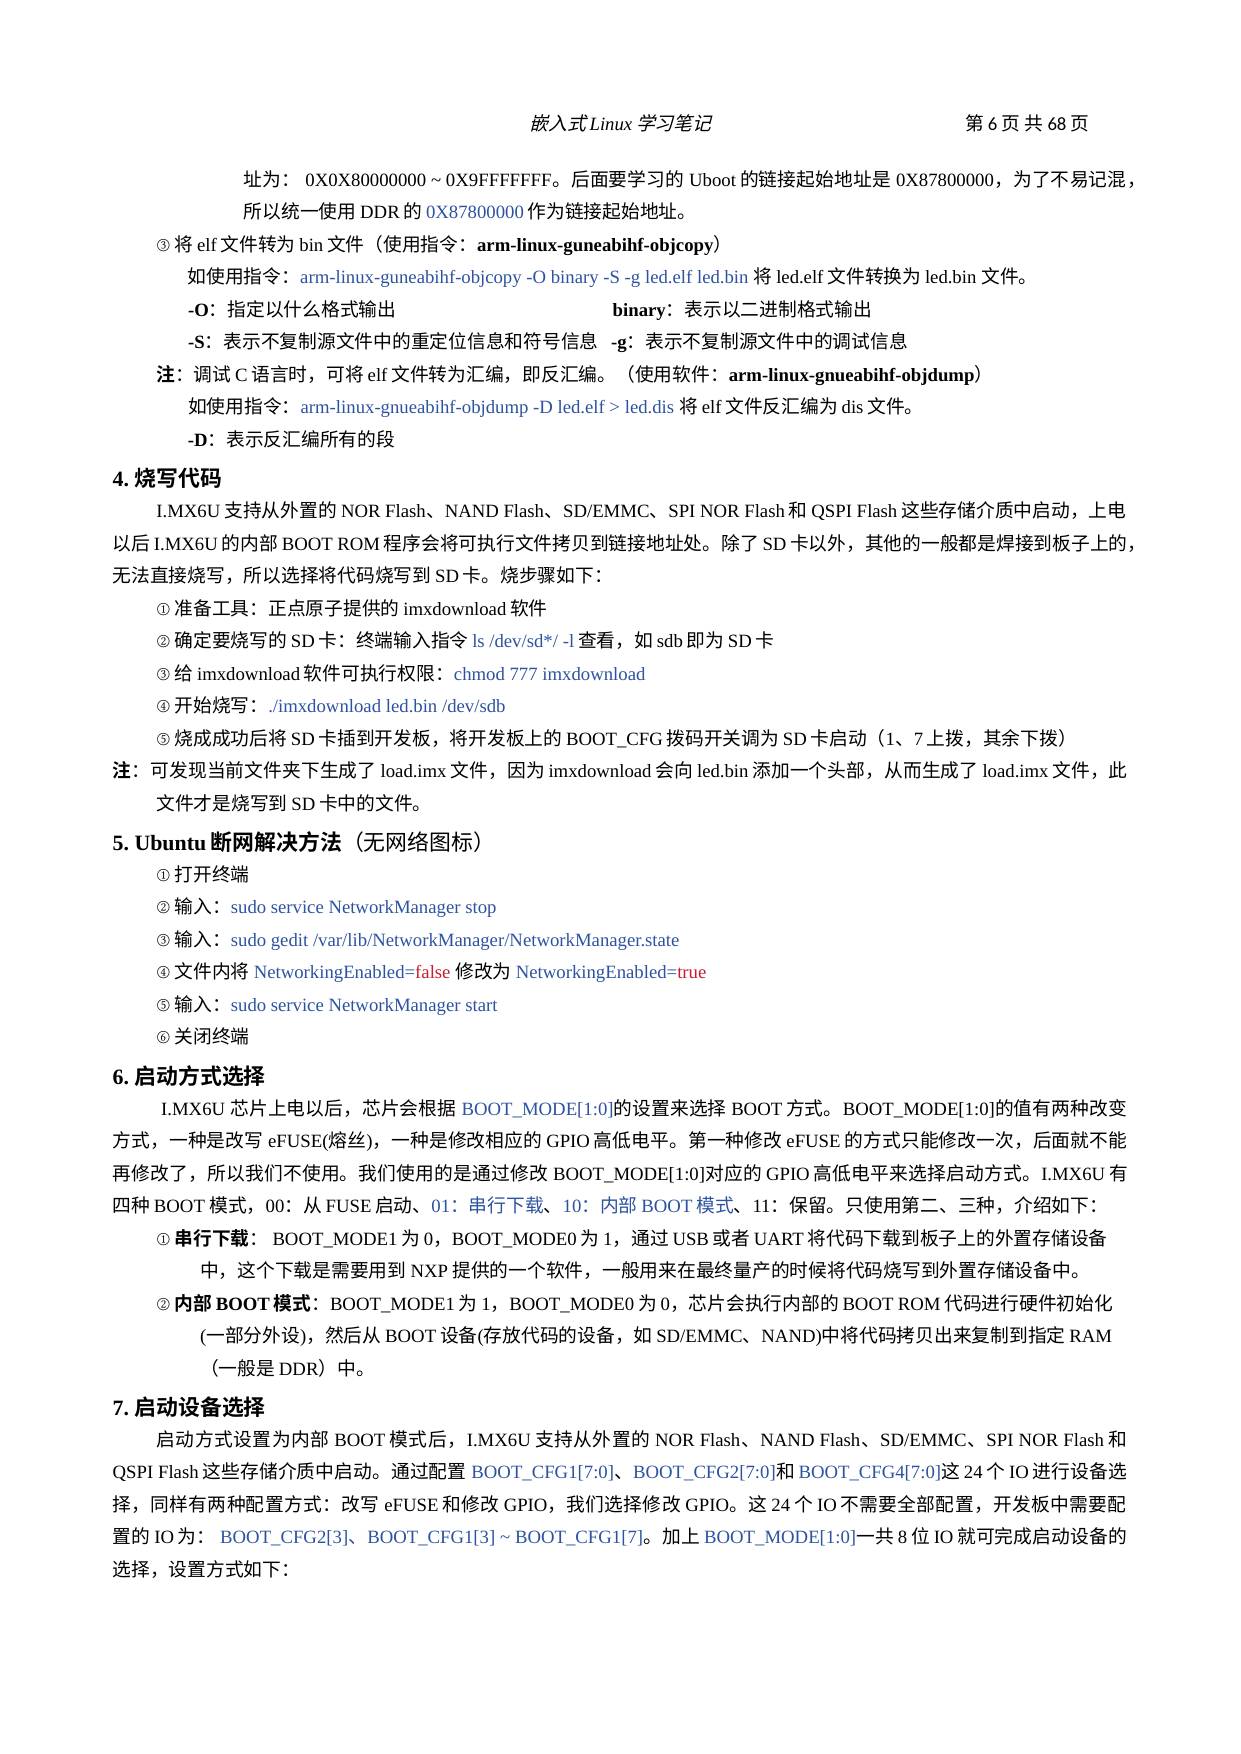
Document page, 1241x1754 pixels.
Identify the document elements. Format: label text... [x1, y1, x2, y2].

text ②内部BOOT模式：BOOT_MODE1为1，BOOT_MODE0为0，芯片会执行内部的BOOT ROM代码进行硬件初始化 [156, 1286, 1128, 1318]
text 启动方式设置为内部BOOT模式后，I.MX6U支持从外置的NOR Flash、NAND Flash、SD/EMMC、SPI NOR Flash和QSPI Flash这些存储介质中启动。通过配置BOOT_CFG1[7:0]、BOOT_CFG2[7:0]和BOOT_CFG4[7:0]这24个IO进行设备选择，同样有两种配置方式：改写eFUSE和修改GPIO，我们选择修改GPIO。这24个IO不需要全部配置，开发板中需要配置的IO为： BOOT_CFG2[3]、BOOT_CFG1[3] ~ BOOT_CFG1[7]。加上BOOT_MODE[1:0]一共8位IO就可完成启动设备的选择，设置方式如下： [112, 1422, 1128, 1584]
text ③将elf文件转为bin文件（使用指令：arm-linux-guneabihf-objcopy） [112, 227, 1128, 259]
text ①准备工具：正点原子提供的imxdownload软件 [112, 591, 1128, 623]
text ⑤烧成成功后将SD卡插到开发板，将开发板上的BOOT_CFG拨码开关调为SD卡启动（1、7上拨，其余下拨） [112, 721, 1128, 753]
text ④开始烧写：./imxdownload led.bin /dev/sdb [112, 688, 1128, 721]
text -O：指定以什么格式输出 binary：表示以二进制格式输出 [112, 292, 1128, 324]
text I.MX6U支持从外置的NOR Flash、NAND Flash、SD/EMMC、SPI NOR Flash和QSPI Flash这些存储介质中启动，上电以后I.MX6U的内部BOOT ROM程序会将可执行文件拷贝到链接地址处。除了SD卡以外，其他的一般都是焊接到板子上的，无法直接烧写，所以选择将代码烧写到SD卡。烧步骤如下： [112, 493, 1128, 591]
list 启动设备选择 [112, 1389, 1128, 1422]
text 注：可发现当前文件夹下生成了load.imx文件，因为imxdownload会向led.bin添加一个头部，从而生成了load.imx文件，此 文件才是烧写到SD卡中的文件。 [112, 753, 1128, 818]
text ②输入：sudo service NetworkManager stop [112, 889, 1128, 922]
text ①打开终端 [112, 857, 1128, 889]
text ④文件内将 NetworkingEnabled=false 修改为 NetworkingEnabled=true [112, 954, 1128, 987]
text 如使用指令：arm-linux-guneabihf-objcopy -O binary -S -g led.elf led.bin 将led.elf文件转换为led.bin 文件。 [112, 259, 1128, 292]
text ③给imxdownload软件可执行权限：chmod 777 imxdownload [112, 656, 1128, 688]
text ①串行下载： BOOT_MODE1为0，BOOT_MODE0为1，通过USB或者UART将代码下载到板子上的外置存储设备 中，这个下载是需要用到 NXP 提供的一个软件，一般用来在最终量产的时候将代码烧写到外置存储设备中。 [112, 1221, 1128, 1286]
text I.MX6U 芯片上电以后，芯片会根据BOOT_MODE[1:0]的设置来选择BOOT方式。BOOT_MODE[1:0]的值有两种改变方式，一种是改写 eFUSE(熔丝)，一种是修改相应的GPIO高低电平。第一种修改eFUSE的方式只能修改一次，后面就不能再修改了，所以我们不使用。我们使用的是通过修改 BOOT_MODE[1:0]对应的GPIO高低电平来选择启动方式。I.MX6U有四种BOOT 模式，00：从FUSE启动、01：串行下载、10：内部BOOT模式、11：保留。只使用第二、三种，介绍如下： [112, 1091, 1128, 1221]
text ②确定要烧写的SD卡：终端输入指令ls /dev/sd*/ -l查看，如sdb即为SD卡 [112, 623, 1128, 656]
list 启动方式选择 [112, 1058, 1128, 1091]
text 注：调试C语言时，可将elf文件转为汇编，即反汇编。（使用软件：arm-linux-gnueabihf-objdump） [112, 357, 1128, 389]
text -D：表示反汇编所有的段 [125, 422, 1128, 454]
text ⑥关闭终端 [112, 1019, 1128, 1052]
text 如使用指令：arm-linux-gnueabihf-objdump -D led.elf > led.dis 将elf文件反汇编为dis文件。 [144, 389, 1128, 422]
text -S：表示不复制源文件中的重定位信息和符号信息 -g：表示不复制源文件中的调试信息 [112, 324, 1128, 357]
text (一部分外设)，然后从BOOT设备(存放代码的设备，如SD/EMMC、NAND)中将代码拷贝出来复制到指定RAM （一般是DDR）中。 [156, 1318, 1128, 1383]
list Ubuntu断网解决方法（无网络图标） [112, 824, 1128, 857]
list 烧写代码 [112, 461, 1128, 493]
text ⑤输入：sudo service NetworkManager start [112, 987, 1128, 1019]
text ③输入：sudo gedit /var/lib/NetworkManager/NetworkManager.state [112, 922, 1128, 954]
text 址为： 0X0X80000000 ~ 0X9FFFFFFF。后面要学习的Uboot的链接起始地址是0X87800000，为了不易记混，所以统一使用DDR的0X87800000作为链接起始地址。 [244, 162, 1128, 227]
